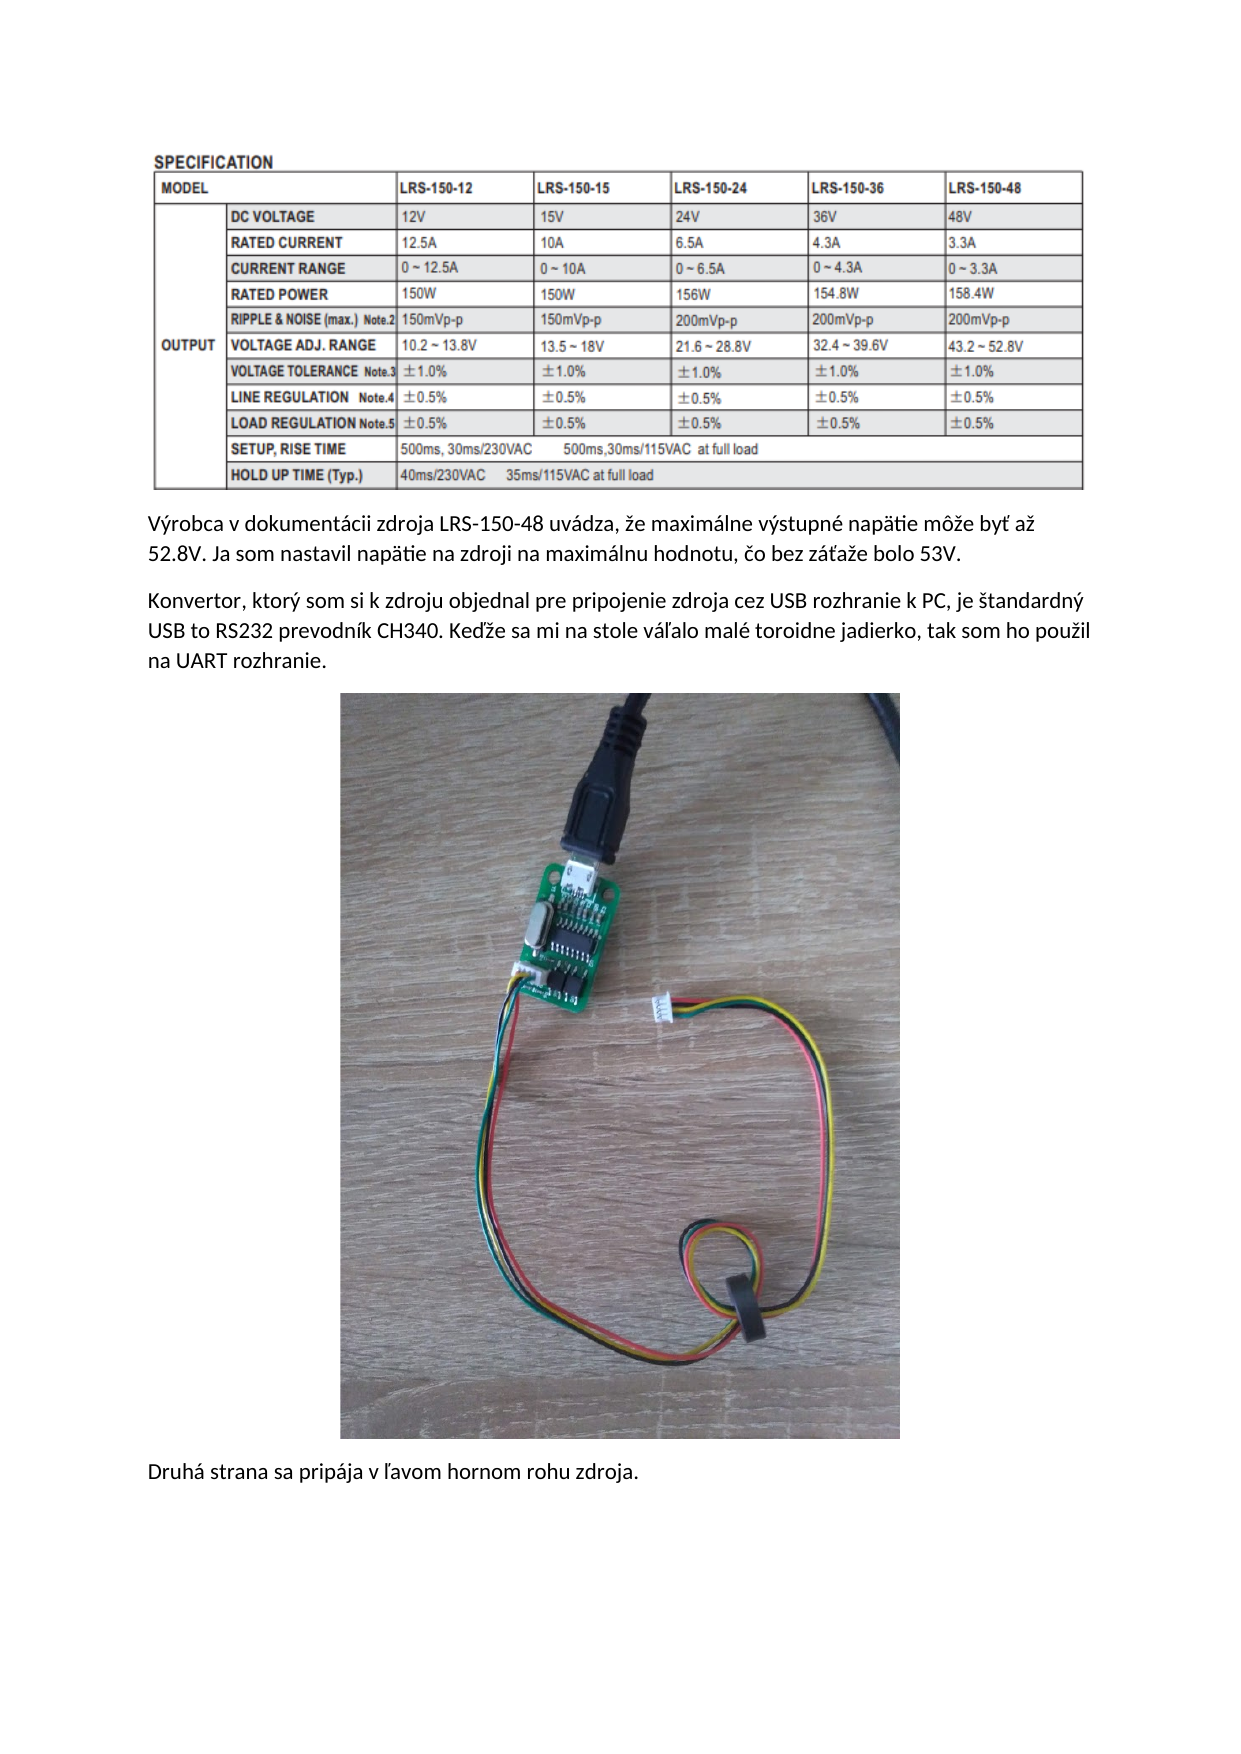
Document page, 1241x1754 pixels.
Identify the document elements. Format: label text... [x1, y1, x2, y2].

text Druhá strana sa pripája v ľavom hornom rohu zdroja. [148, 1457, 1093, 1485]
text Výrobca v dokumentácii zdroja LRS-150-48 uvádza, že maximálne výstupné napätie môže byť až 52.8V. Ja som nastavil napätie na zdroji na maximálnu hodnotu, čo bez záťaže bolo 53V. [148, 509, 1093, 567]
picture [147, 147, 1093, 490]
text Konvertor, ktorý som si k zdroju objednal pre pripojenie zdroja cez USB rozhranie k PC, je štandardný USB to RS232 prevodník CH340. Keďže sa mi na stole váľalo malé toroidne jadierko, tak som ho použil na UART rozhranie. [148, 586, 1093, 674]
picture [340, 693, 900, 1439]
